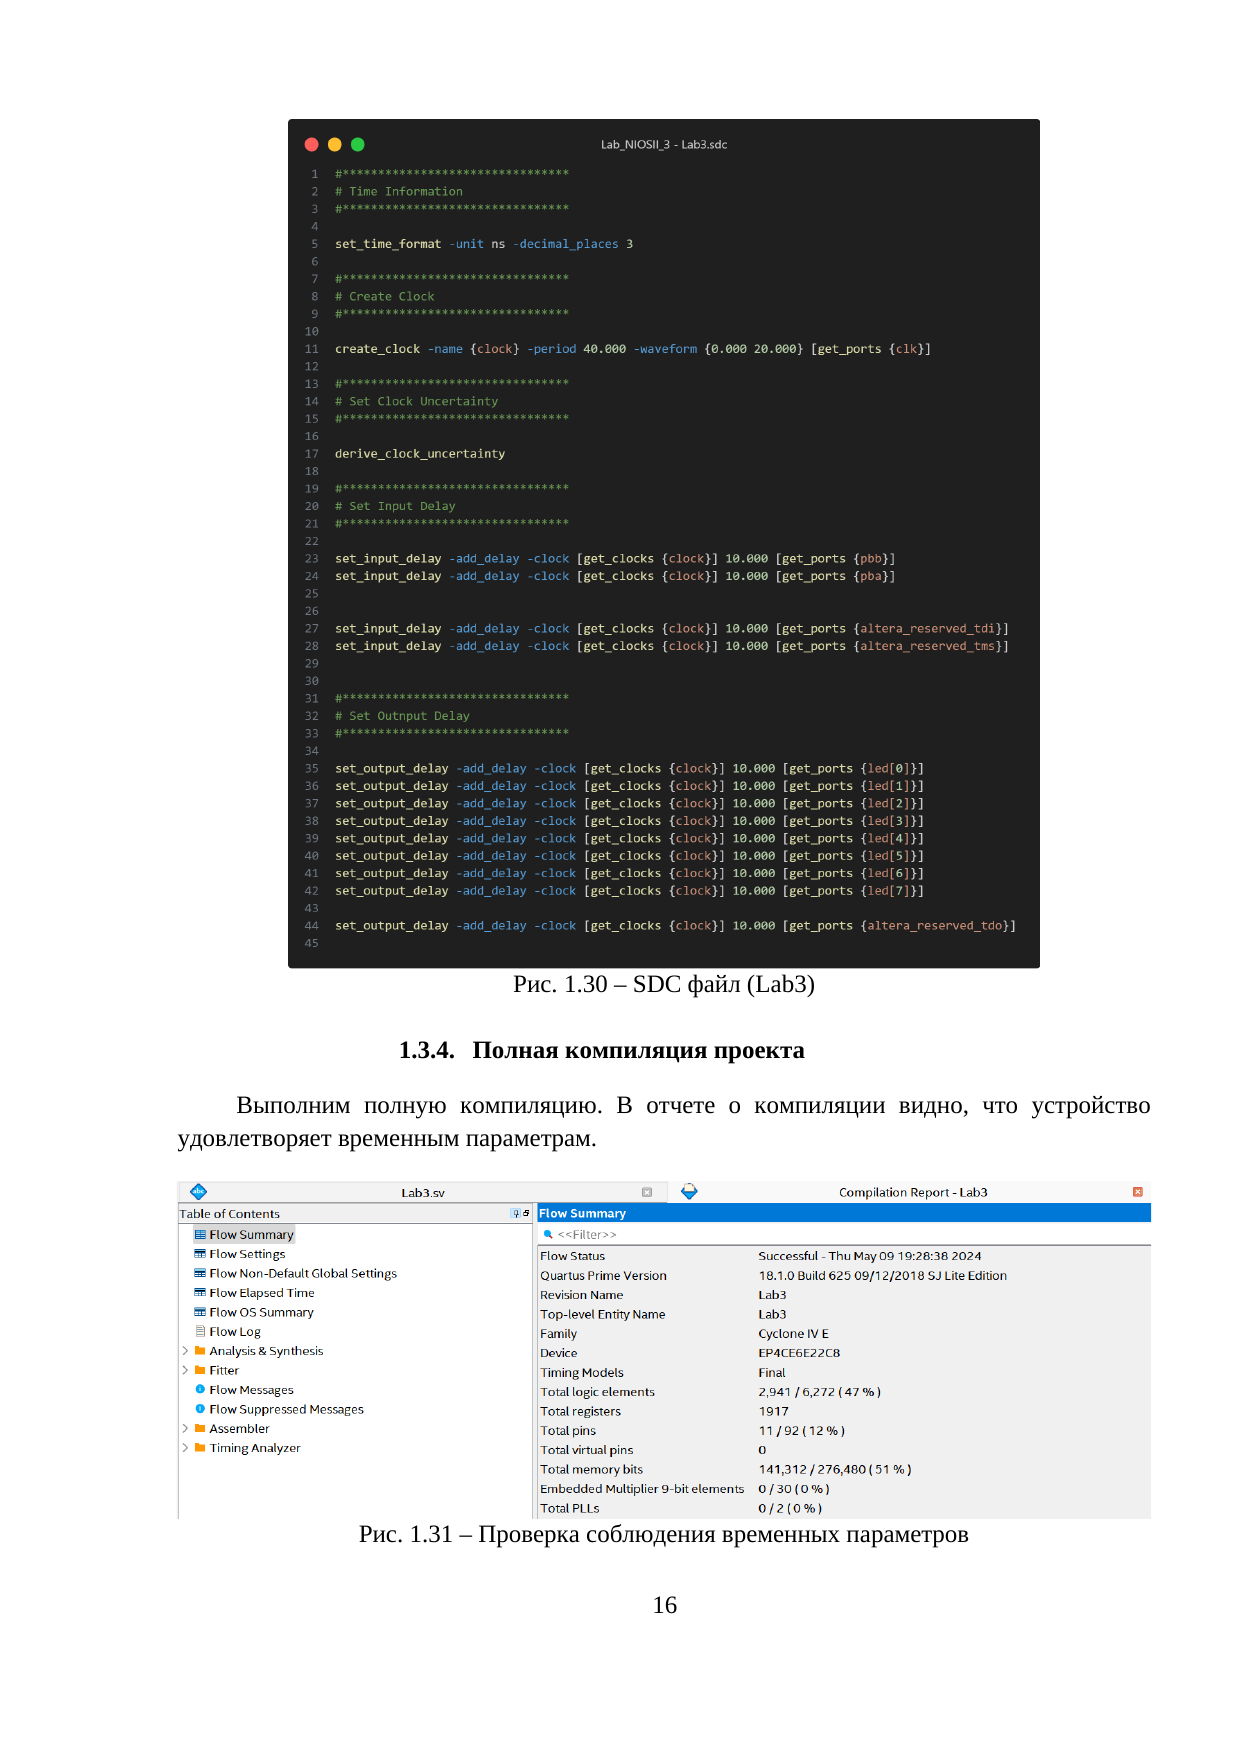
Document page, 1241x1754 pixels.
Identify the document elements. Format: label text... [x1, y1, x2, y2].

text Рис. 1.31 – Проверка соблюдения временных параметров [176, 1519, 1152, 1548]
text Выполним полную компиляцию. В отчете о компиляции видно, что устройство удовлетворяет временным параметрам. [177, 1090, 1152, 1152]
picture [287, 118, 1040, 969]
picture [176, 1181, 1152, 1519]
text Рис. 1.30 – SDC файл (Lab3) [176, 969, 1152, 997]
subtitle Полная компиляция проекта [340, 1035, 1152, 1063]
